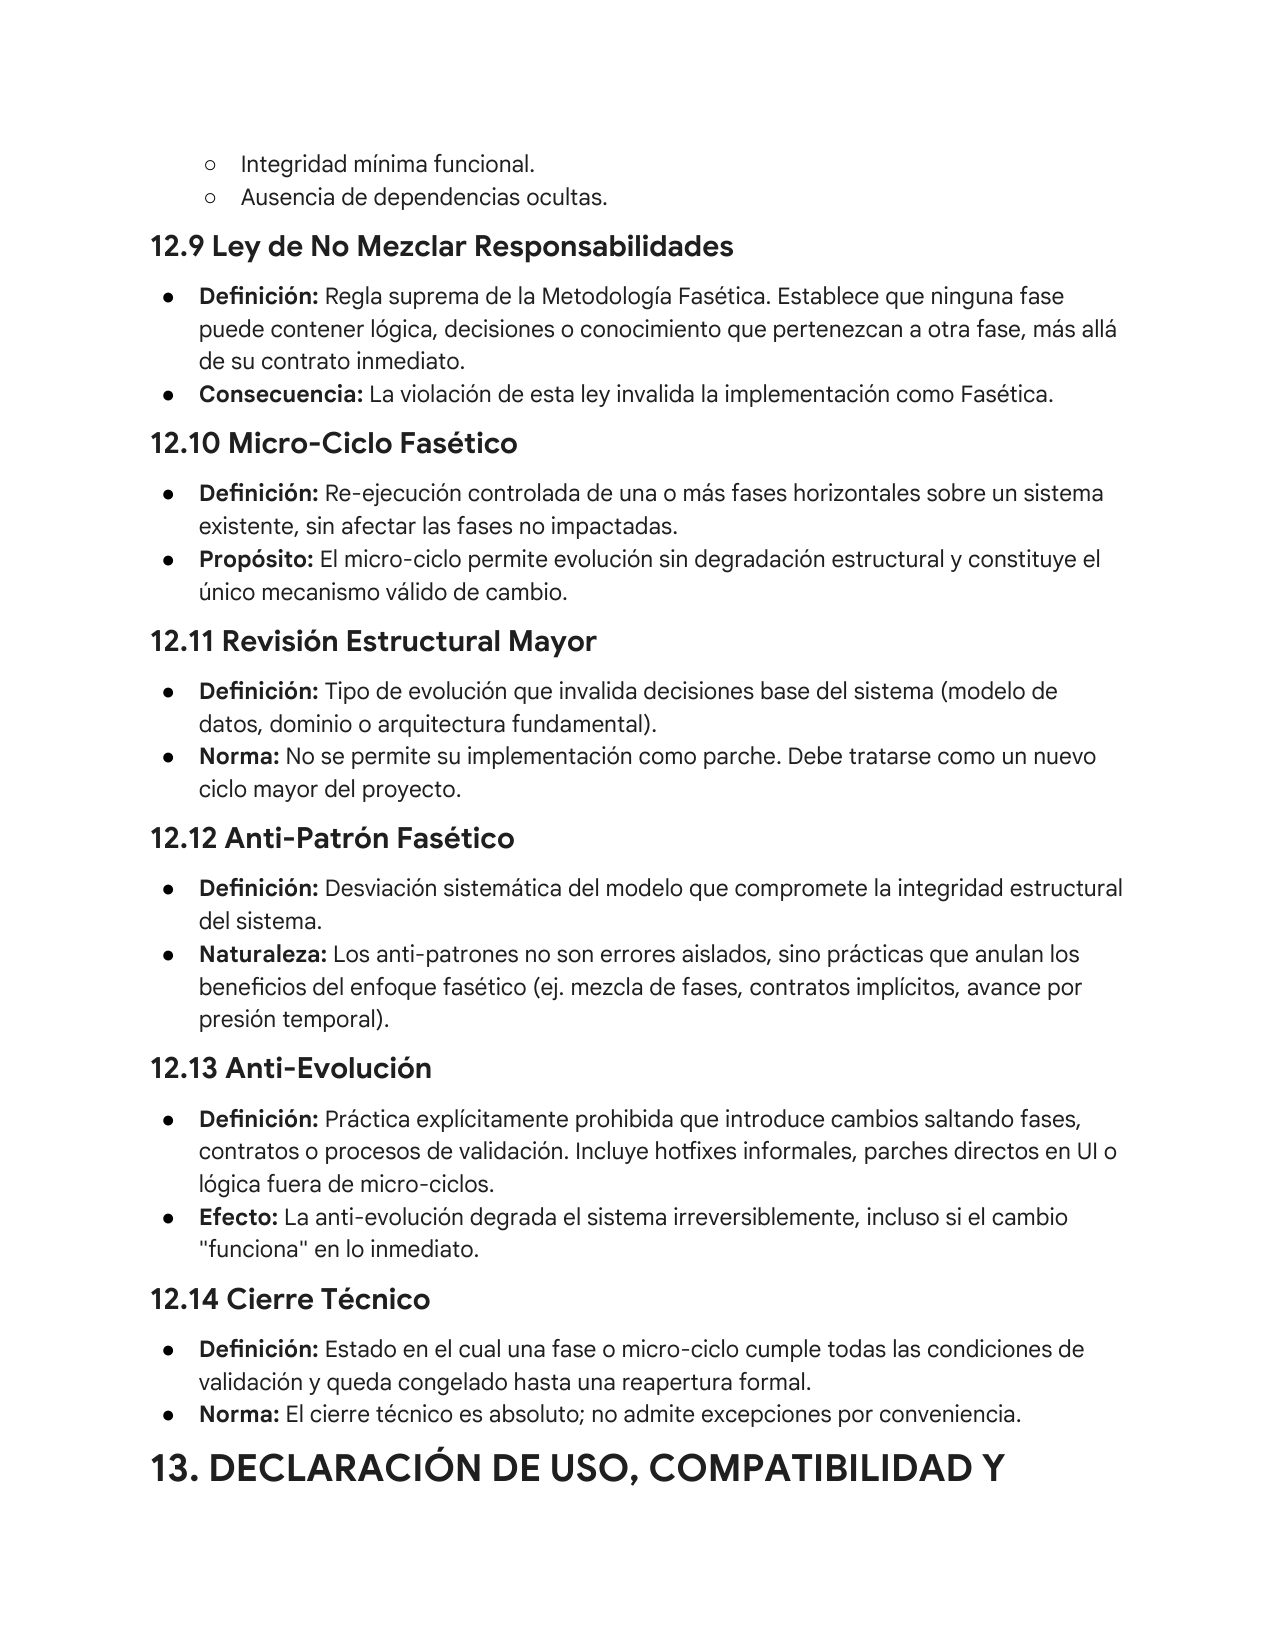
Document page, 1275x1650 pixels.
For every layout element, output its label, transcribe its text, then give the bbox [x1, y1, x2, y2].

list Definición: Desviación sistemática del modelo que compromete la integridad estructural del sistema. [161, 874, 1125, 936]
list Definición: Práctica explícitamente prohibida que introduce cambios saltando fases, contratos o procesos de validación. Incluye hotfixes informales, parches directos en UI o lógica fuera de micro-ciclos. [161, 1105, 1125, 1199]
list Naturaleza: Los anti-patrones no son errores aislados, sino prácticas que anulan los beneficios del enfoque fasético (ej. mezcla de fases, contratos implícitos, avance por presión temporal). [161, 940, 1125, 1034]
list Consecuencia: La violación de esta ley invalida la implementación como Fasética. [161, 380, 1125, 409]
subtitle 12.11 Revisión Estructural Mayor [150, 623, 1125, 659]
list Norma: El cierre técnico es absoluto; no admite excepciones por conveniencia. [161, 1400, 1125, 1429]
list Propósito: El micro-ciclo permite evolución sin degradación estructural y constituye el único mecanismo válido de cambio. [161, 545, 1125, 606]
subtitle 12.14 Cierre Técnico [150, 1281, 1125, 1317]
subtitle 12.13 Anti-Evolución [150, 1051, 1125, 1087]
list Definición: Estado en el cual una fase o micro-ciclo cumple todas las condiciones de validación y queda congelado hasta una reapertura formal. [161, 1335, 1125, 1396]
list Ausencia de dependencias ocultas. [203, 183, 1125, 211]
subtitle 12.9 Ley de No Mezclar Responsabilidades [150, 228, 1125, 264]
list Definición: Tipo de evolución que invalida decisiones base del sistema (modelo de datos, dominio o arquitectura fundamental). [161, 677, 1125, 738]
subtitle 12.12 Anti-Patrón Fasético [150, 820, 1125, 857]
list Norma: No se permite su implementación como parche. Debe tratarse como un nuevo ciclo mayor del proyecto. [161, 742, 1125, 804]
list Definición: Regla suprema de la Metodología Fasética. Establece que ninguna fase puede contener lógica, decisiones o conocimiento que pertenezcan a otra fase, más allá de su contrato inmediato. [161, 282, 1125, 376]
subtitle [150, 1446, 1125, 1493]
subtitle 12.10 Micro-Ciclo Fasético [150, 425, 1125, 462]
list Efecto: La anti-evolución degrada el sistema irreversiblemente, incluso si el cambio "funciona" en lo inmediato. [161, 1203, 1125, 1264]
list Definición: Re-ejecución controlada de una o más fases horizontales sobre un sistema existente, sin afectar las fases no impactadas. [161, 479, 1125, 541]
list Integridad mínima funcional. [203, 150, 1125, 179]
